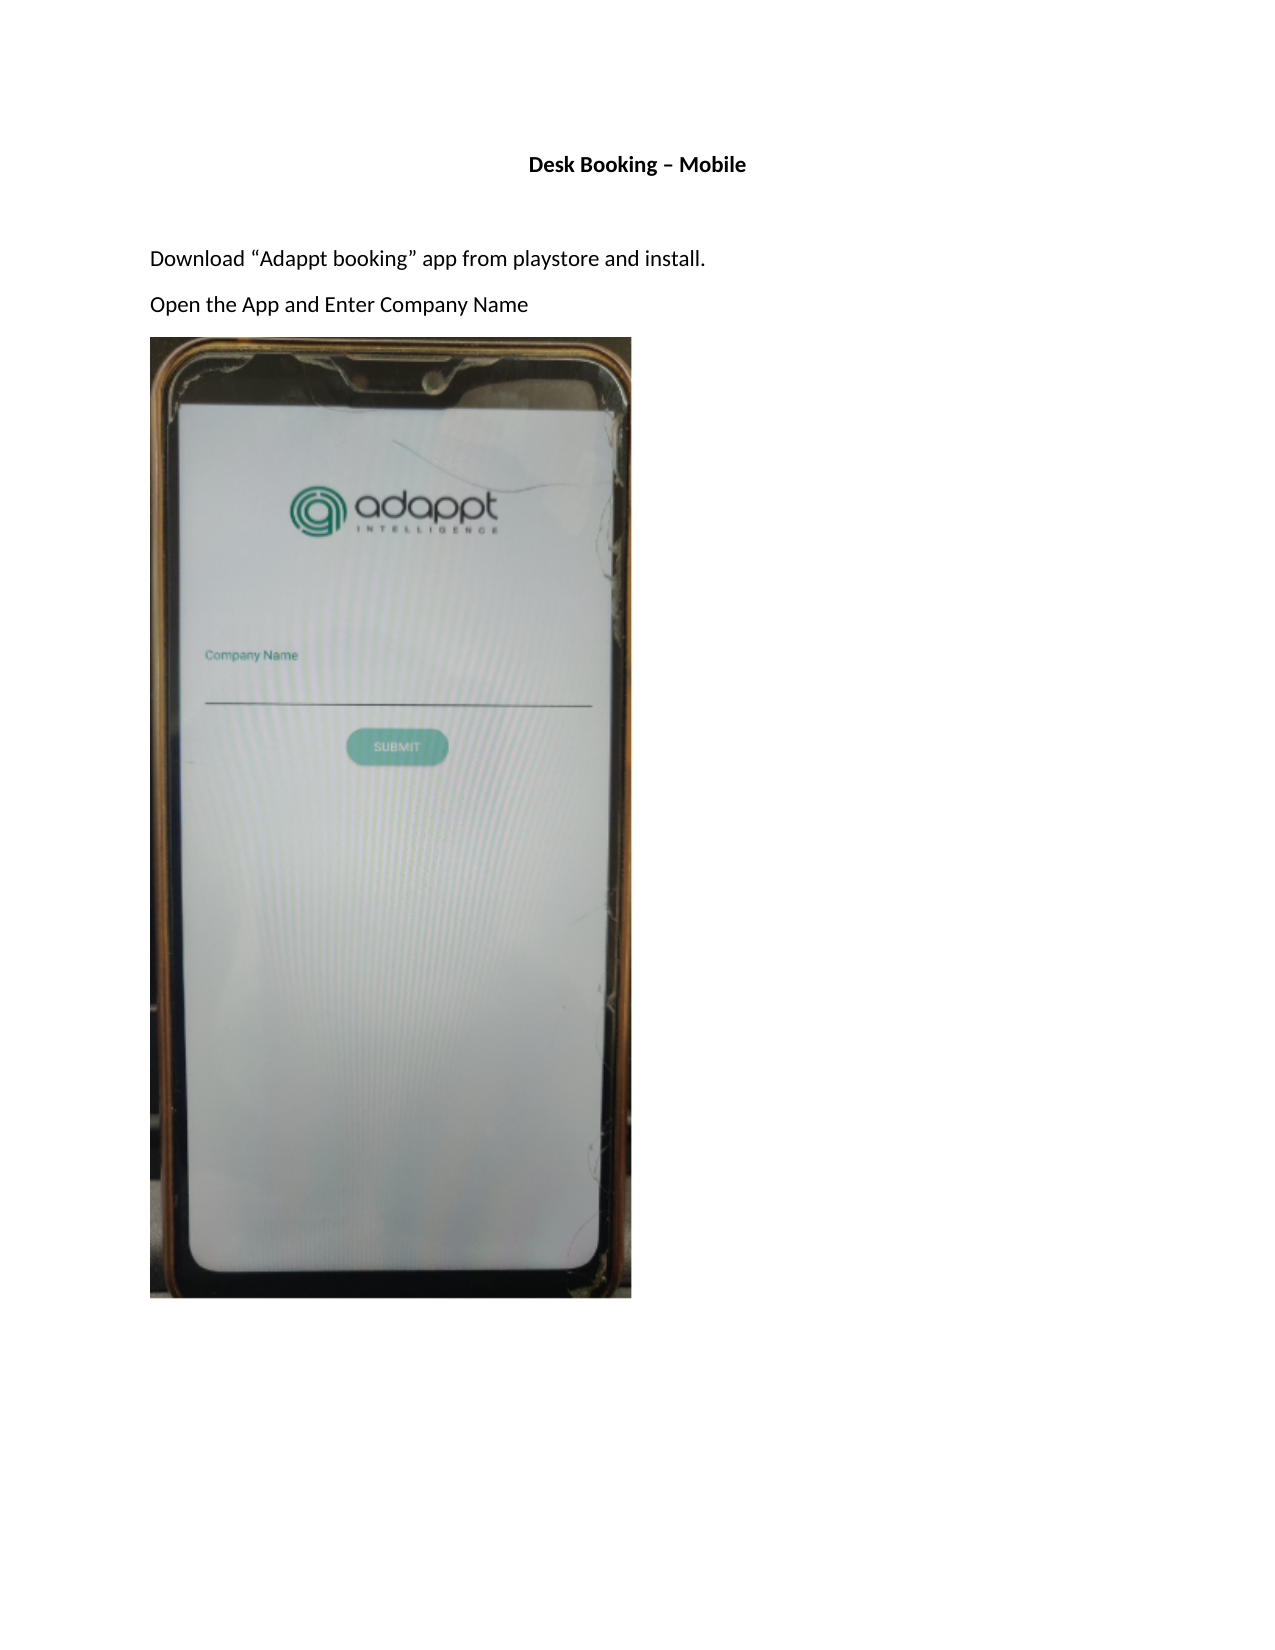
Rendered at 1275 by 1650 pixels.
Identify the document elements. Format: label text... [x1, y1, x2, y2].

picture [150, 337, 632, 1300]
text Download “Adappt booking” app from playstore and install. [150, 244, 1125, 272]
text Open the App and Enter Company Name [150, 291, 1125, 319]
text Desk Booking – Mobile [150, 150, 1125, 178]
